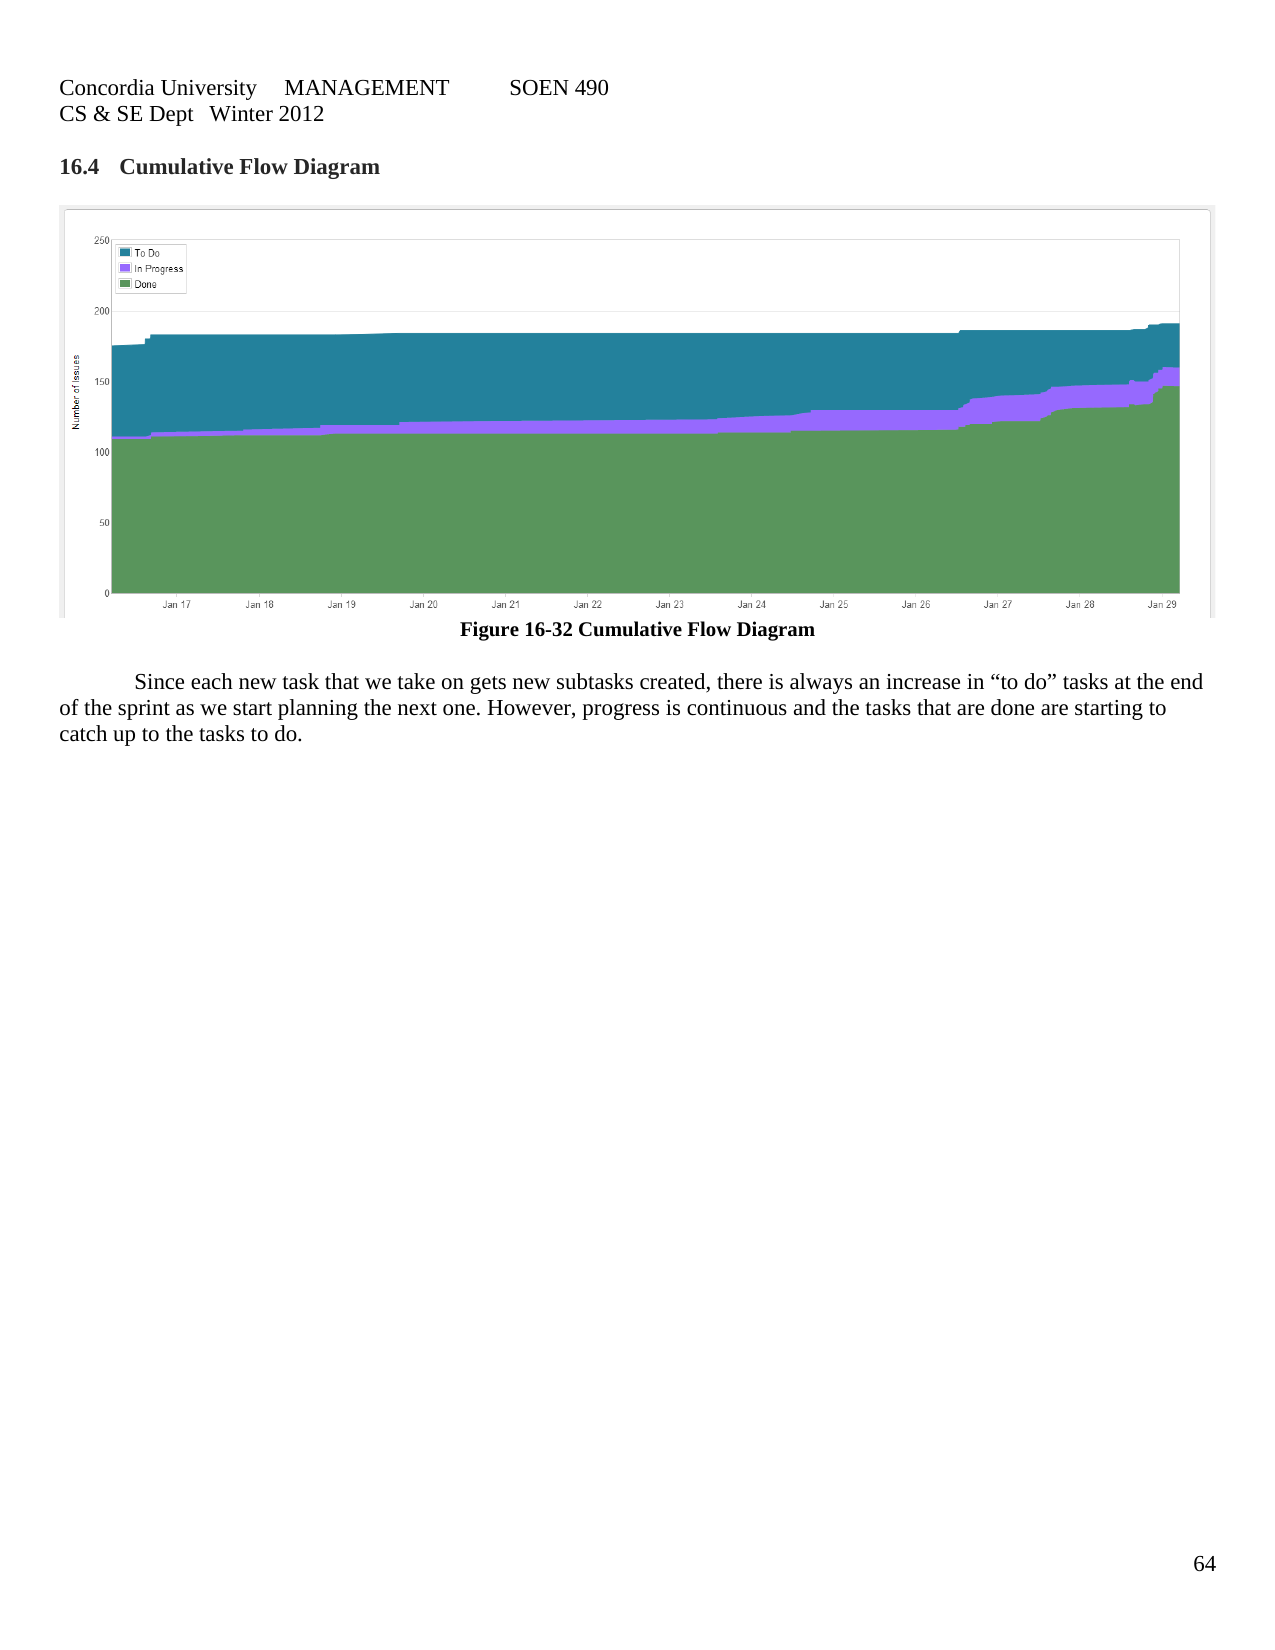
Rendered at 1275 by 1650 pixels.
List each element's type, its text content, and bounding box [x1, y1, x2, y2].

picture [59, 205, 1216, 618]
subtitle Cumulative Flow Diagram [59, 153, 1216, 179]
text Since each new task that we take on gets new subtasks created, there is always an increase in “to do” tasks at the end of the sprint as we start planning the next one. However, progress is continuous and the tasks that are done are starting to catch up to the tasks to do. [59, 668, 1216, 747]
